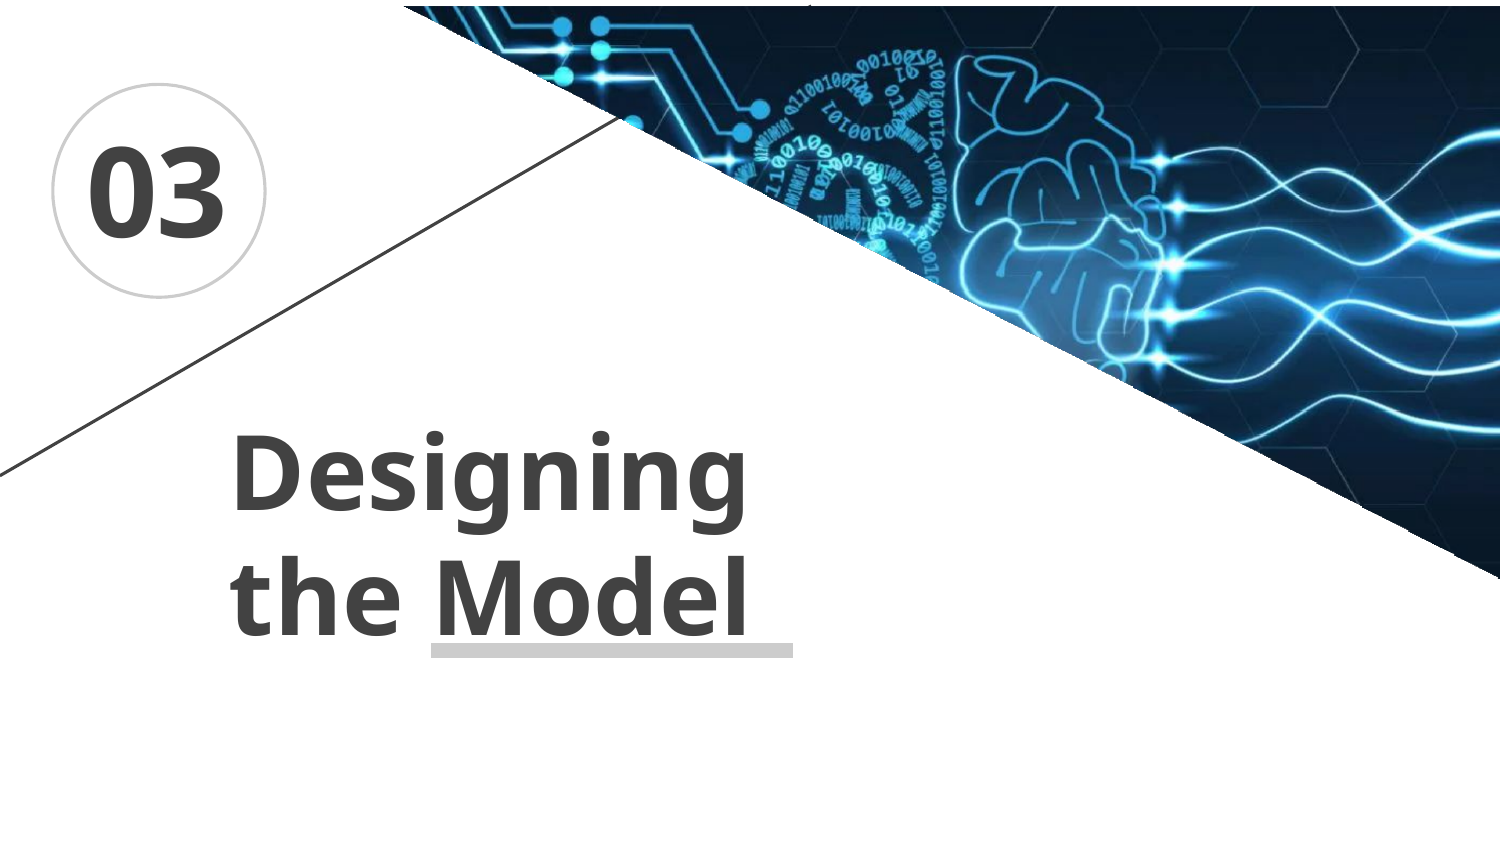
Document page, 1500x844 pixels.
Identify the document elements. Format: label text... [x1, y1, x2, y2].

subtitle 03 [86, 103, 403, 274]
subtitle Designing the Model [229, 407, 927, 666]
picture [403, 6, 1500, 579]
